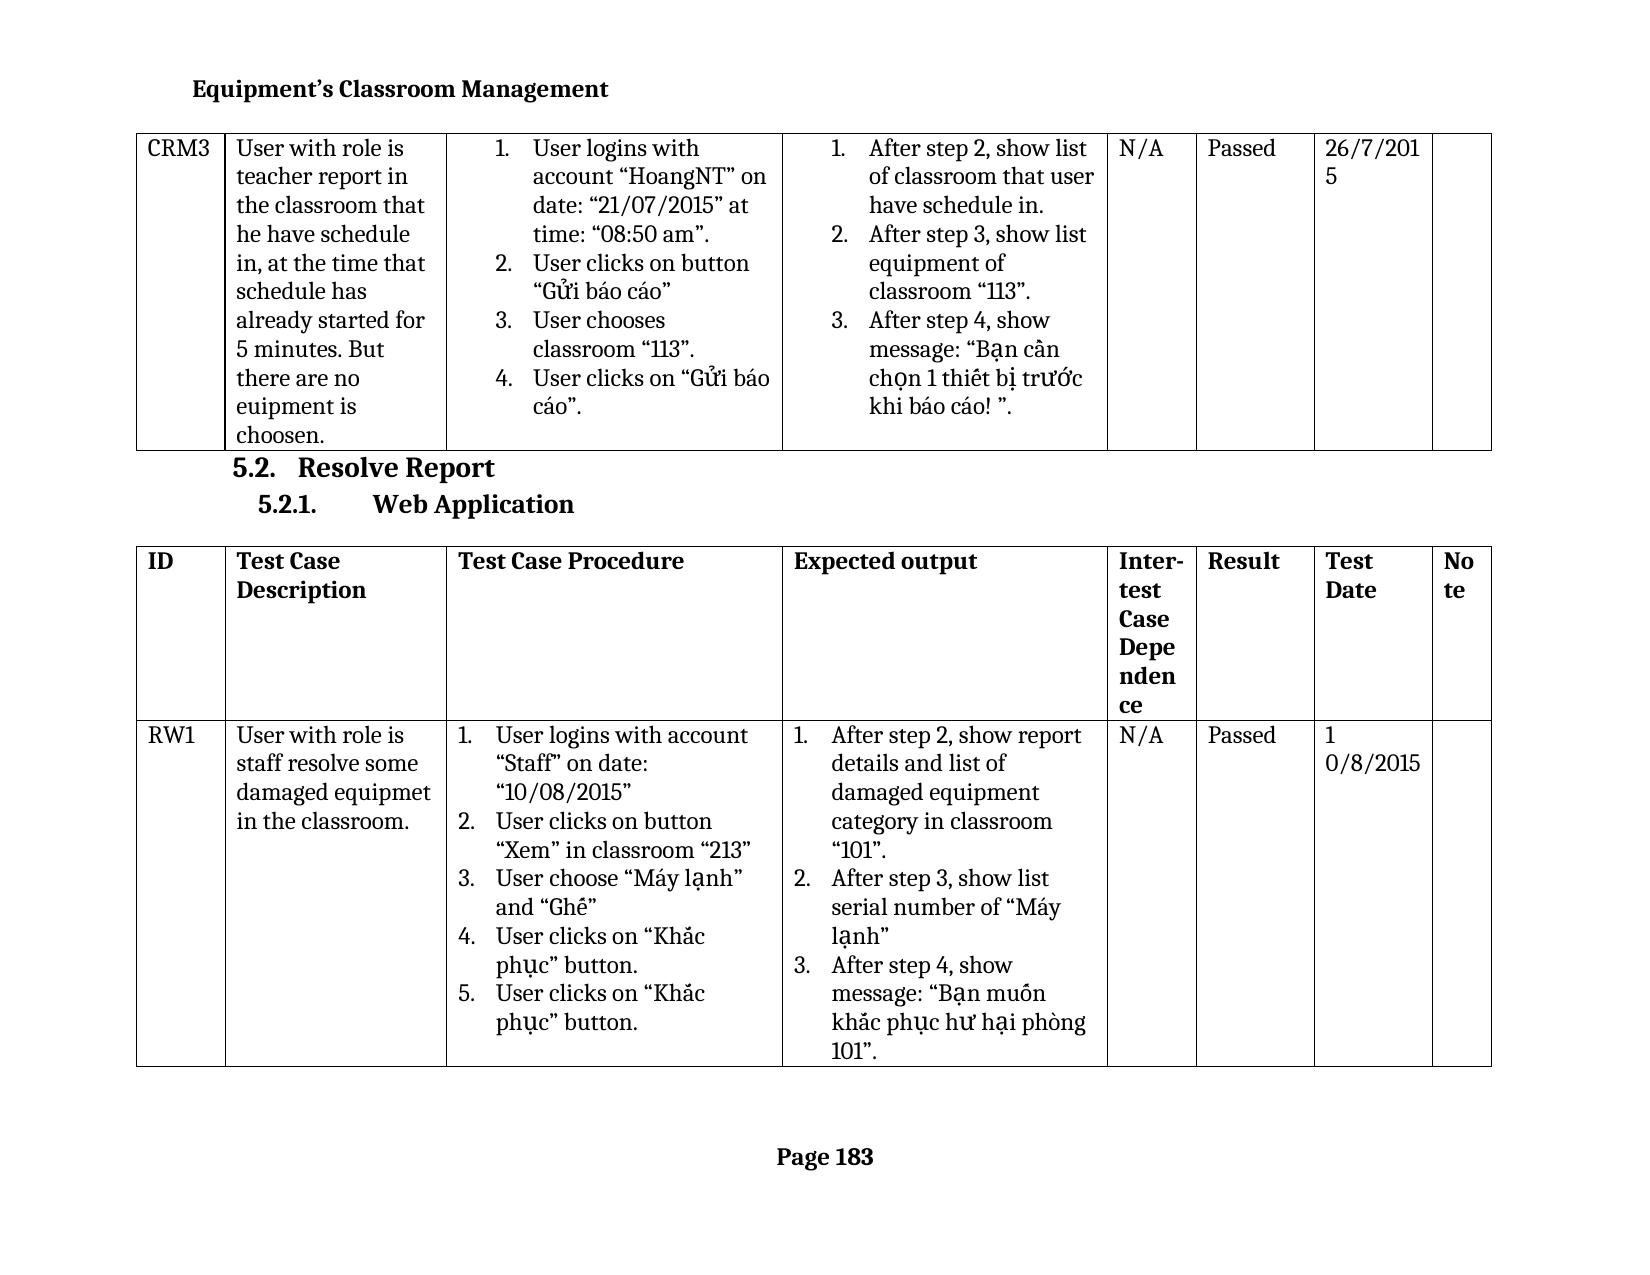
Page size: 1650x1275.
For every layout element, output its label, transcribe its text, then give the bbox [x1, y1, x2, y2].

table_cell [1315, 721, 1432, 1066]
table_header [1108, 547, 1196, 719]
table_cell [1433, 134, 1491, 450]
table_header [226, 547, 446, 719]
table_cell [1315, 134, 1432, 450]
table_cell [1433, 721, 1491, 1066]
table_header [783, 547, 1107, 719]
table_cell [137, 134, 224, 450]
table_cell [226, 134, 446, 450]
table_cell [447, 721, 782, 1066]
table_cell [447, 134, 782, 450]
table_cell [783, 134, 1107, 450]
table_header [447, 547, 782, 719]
list Web Application [258, 489, 1502, 521]
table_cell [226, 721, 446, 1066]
list Resolve Report [232, 451, 1502, 484]
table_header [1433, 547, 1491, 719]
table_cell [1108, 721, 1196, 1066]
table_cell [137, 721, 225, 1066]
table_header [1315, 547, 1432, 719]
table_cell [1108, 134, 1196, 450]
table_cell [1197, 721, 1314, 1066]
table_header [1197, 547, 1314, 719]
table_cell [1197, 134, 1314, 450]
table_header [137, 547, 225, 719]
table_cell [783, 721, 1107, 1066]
